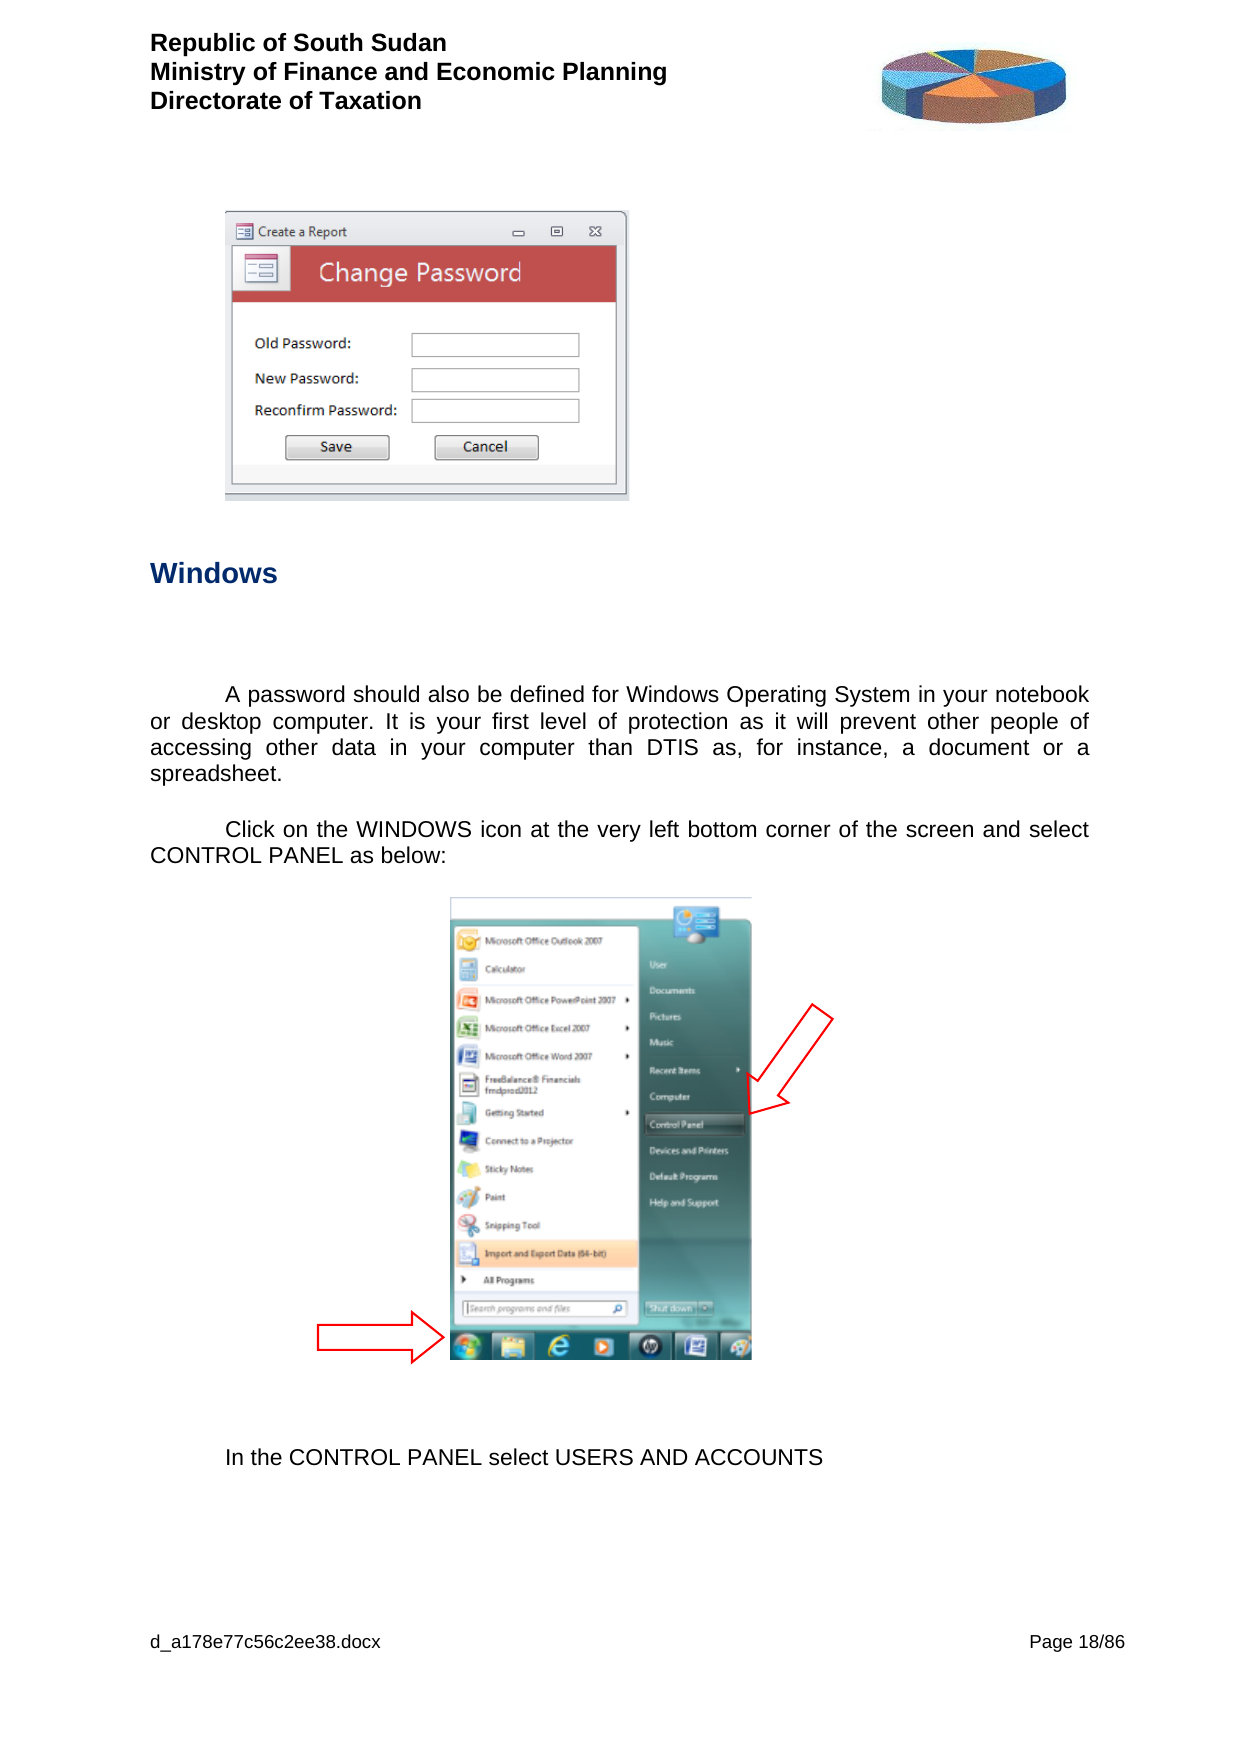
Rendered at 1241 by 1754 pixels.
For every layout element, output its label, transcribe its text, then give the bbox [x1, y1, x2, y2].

text Click on the WINDOWS icon at the very left bottom corner of the screen and select CONTROL PANEL as below: [150, 816, 1090, 869]
picture [225, 210, 630, 501]
subtitle Windows [150, 556, 1090, 589]
text In the CONTROL PANEL select USERS AND ACCOUNTS [150, 1444, 1090, 1471]
text A password should also be defined for Windows Operating System in your notebook or desktop computer. It is your first level of protection as it will prevent other people of accessing other data in your computer than DTIS as, for instance, a document or a spreadsheet. [150, 681, 1090, 787]
picture [450, 897, 752, 1360]
picture [867, 42, 1077, 136]
